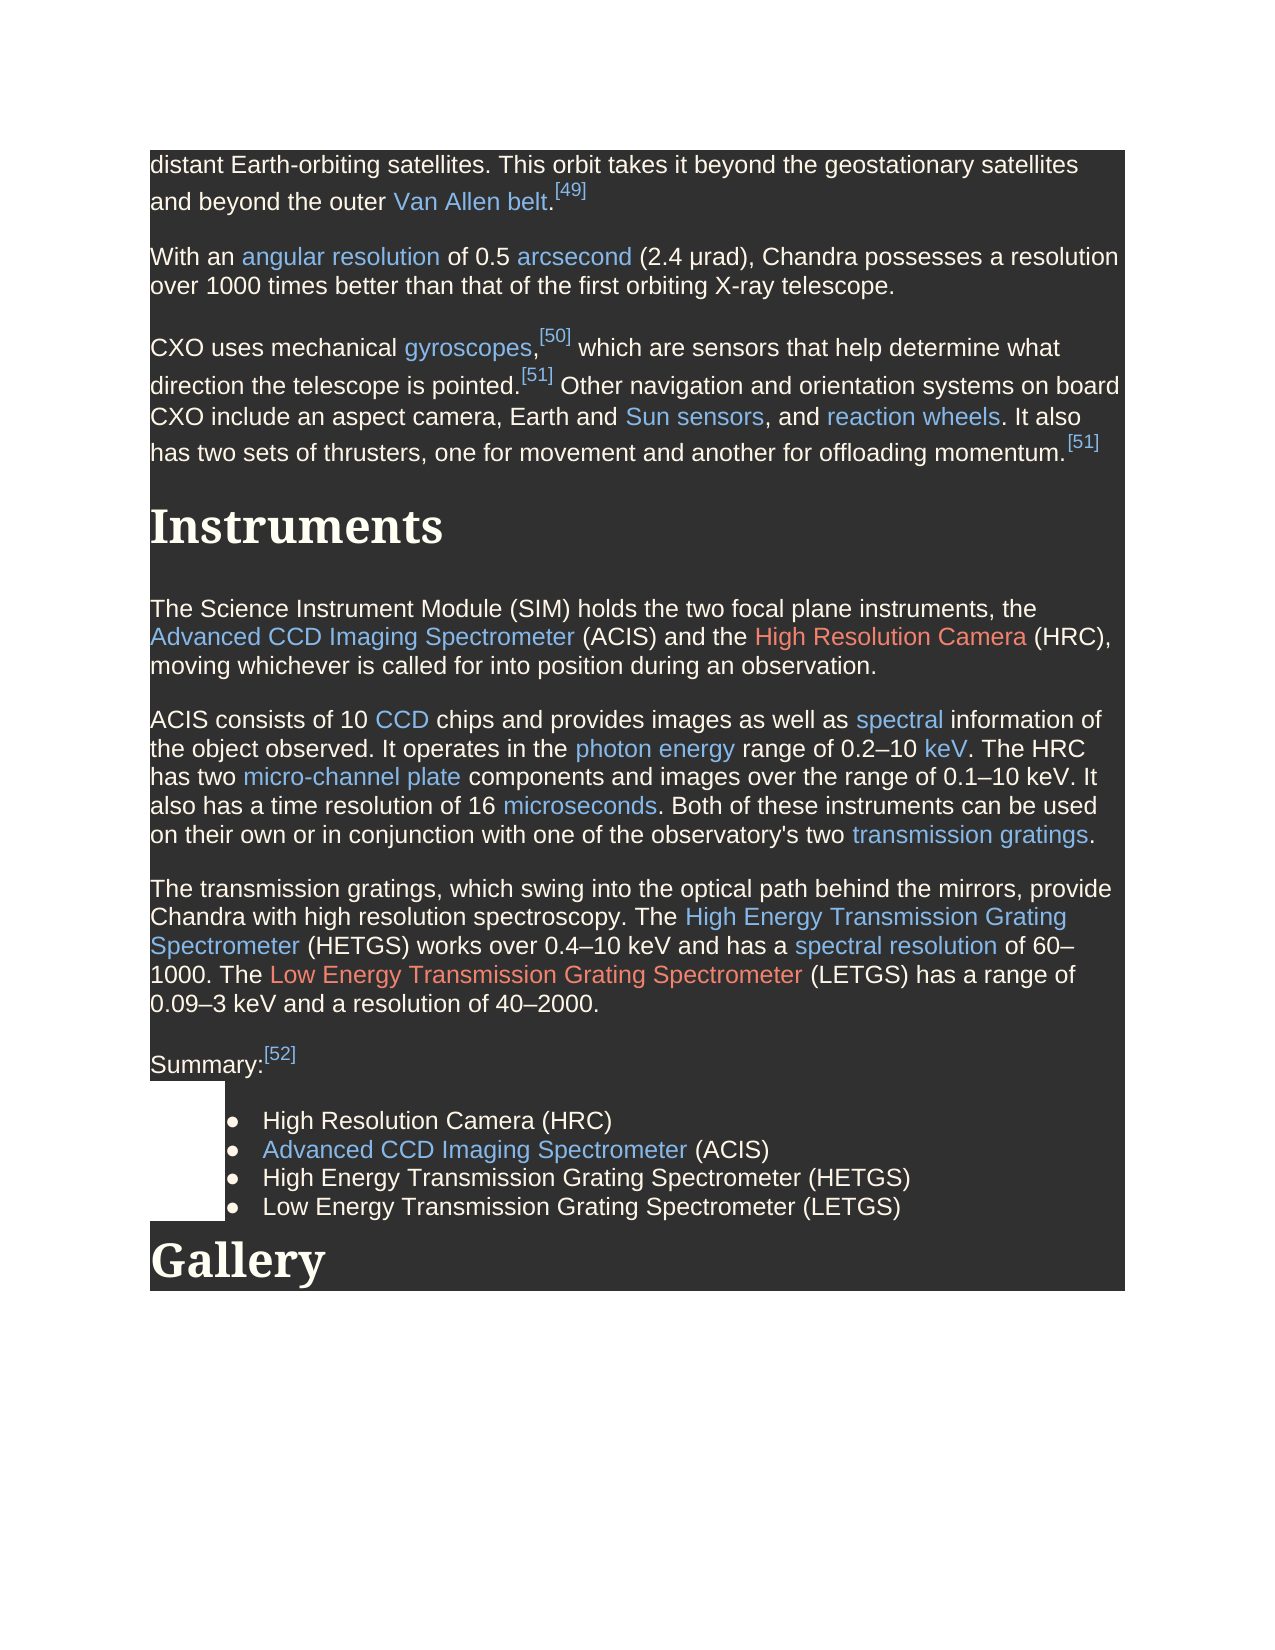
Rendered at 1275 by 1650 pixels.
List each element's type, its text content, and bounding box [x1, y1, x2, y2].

text Gallery [150, 1227, 1125, 1291]
text Summary:[52] [150, 1042, 1125, 1081]
text With an angular resolution of 0.5 arcsecond (2.4 μrad), Chandra possesses a resolution over 1000 times better than that of the first orbiting X-ray telescope. [150, 242, 1125, 300]
text CXO uses mechanical gyroscopes,[50] which are sensors that help determine what direction the telescope is pointed.[51] Other navigation and orientation systems on board CXO include an aspect camera, Earth and Sun sensors, and reaction wheels. It also has two sets of thrusters, one for movement and another for offloading momentum.[51] [150, 325, 1125, 469]
list High Energy Transmission Grating Spectrometer (HETGS) [225, 1163, 1125, 1192]
text ACIS consists of 10 CCD chips and provides images as well as spectral information of the object observed. It operates in the photon energy range of 0.2–10 keV. The HRC has two micro-channel plate components and images over the range of 0.1–10 keV. It also has a time resolution of 16 microseconds. Both of these instruments can be used on their own or in conjunction with one of the observatory's two transmission gratings. [150, 705, 1125, 849]
text The Science Instrument Module (SIM) holds the two focal plane instruments, the Advanced CCD Imaging Spectrometer (ACIS) and the High Resolution Camera (HRC), moving whichever is called for into position during an observation. [150, 594, 1125, 680]
text The transmission gratings, which swing into the optical path behind the mirrors, provide Chandra with high resolution spectroscopy. The High Energy Transmission Grating Spectrometer (HETGS) works over 0.4–10 keV and has a spectral resolution of 60–1000. The Low Energy Transmission Grating Spectrometer (LETGS) has a range of 0.09–3 keV and a resolution of 40–2000. [150, 874, 1125, 1017]
text Instruments [150, 494, 1125, 558]
list High Resolution Camera (HRC) [225, 1106, 1125, 1134]
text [150, 150, 1125, 217]
list Low Energy Transmission Grating Spectrometer (LETGS) [225, 1192, 1125, 1221]
list Advanced CCD Imaging Spectrometer (ACIS) [225, 1134, 1125, 1163]
